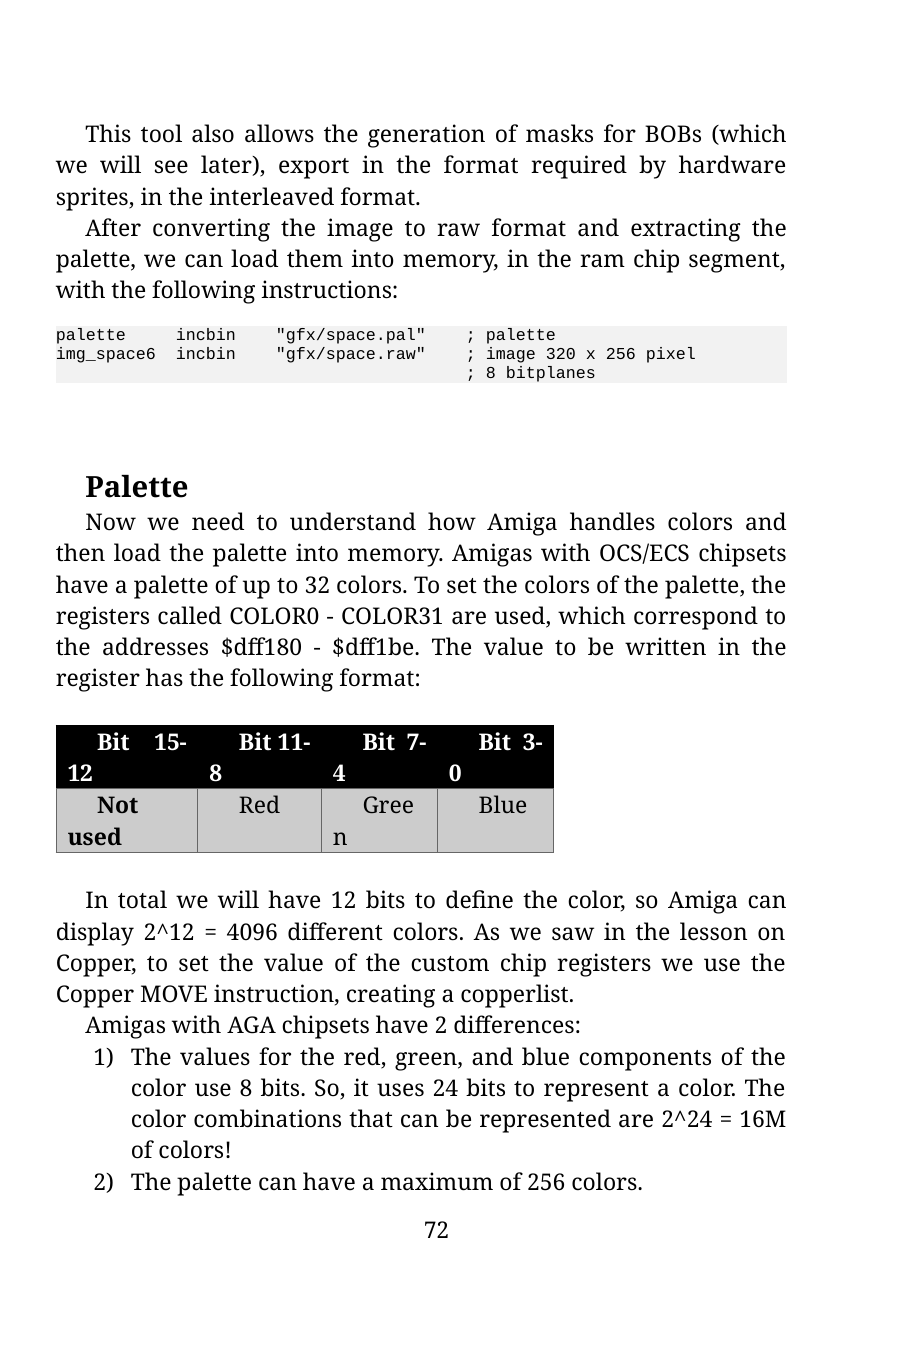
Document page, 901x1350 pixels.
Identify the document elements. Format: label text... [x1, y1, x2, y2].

text palette incbin "gfx/space.pal" ; palette [56, 326, 787, 345]
text After converting the image to raw format and extracting the palette, we can load them into memory, in the ram chip segment, with the following instructions: [56, 212, 787, 306]
text In total we will have 12 bits to define the color, so Amiga can display 2^12 = 4096 different colors. As we saw in the lesson on Copper, to set the value of the custom chip registers we use the Copper MOVE instruction, creating a copperlist. [56, 884, 787, 1009]
text Amigas with AGA chipsets have 2 differences: [56, 1009, 787, 1040]
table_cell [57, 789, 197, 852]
subtitle Palette [56, 466, 787, 506]
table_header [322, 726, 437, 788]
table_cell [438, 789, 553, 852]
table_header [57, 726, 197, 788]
text This tool also allows the generation of masks for BOBs (which we will see later), export in the format required by hardware sprites, in the interleaved format. [56, 118, 787, 212]
text img_space6 incbin "gfx/space.raw" ; image 320 x 256 pixel [56, 345, 787, 364]
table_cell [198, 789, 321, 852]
text ; 8 bitplanes [56, 364, 787, 383]
list The values for the red, green, and blue components of the color use 8 bits. So, it uses 24 bits to represent a color. The color combinations that can be represented are 2^24 = 16M of colors! [93, 1040, 787, 1165]
text Now we need to understand how Amiga handles colors and then load the palette into memory. Amigas with OCS/ECS chipsets have a palette of up to 32 colors. To set the colors of the palette, the registers called COLOR0 - COLOR31 are used, which correspond to the addresses $dff180 - $dff1be. The value to be written in the register has the following format: [56, 506, 787, 693]
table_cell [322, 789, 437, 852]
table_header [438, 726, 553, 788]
list The palette can have a maximum of 256 colors. [93, 1165, 787, 1197]
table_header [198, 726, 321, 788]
